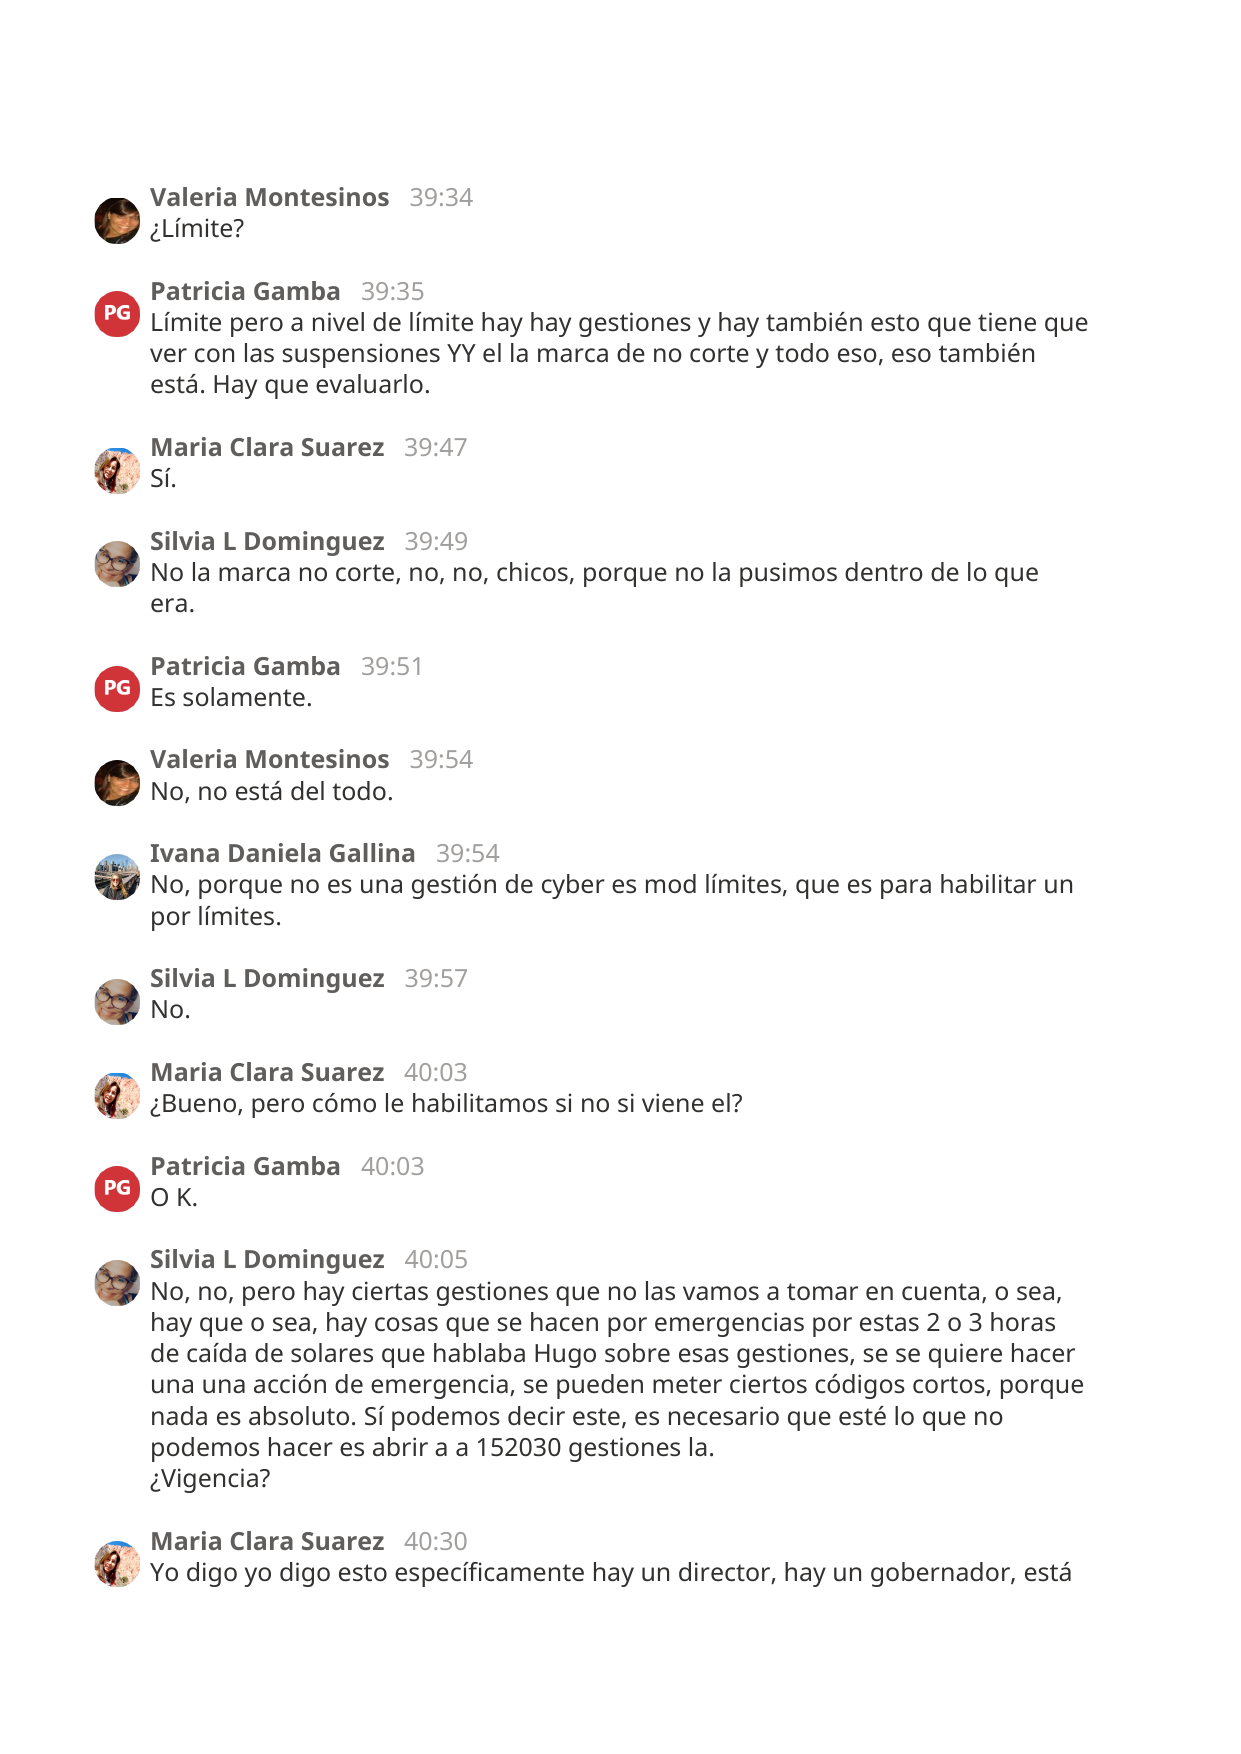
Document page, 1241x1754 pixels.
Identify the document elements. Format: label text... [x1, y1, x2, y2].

picture [94, 979, 140, 1025]
text Patricia Gamba 39:51 Es solamente. [150, 619, 1090, 712]
picture [94, 1260, 140, 1306]
text Patricia Gamba 39:35 Límite pero a nivel de límite hay hay gestiones y hay también esto que tiene que ver con las suspensiones YY el la marca de no corte y todo eso, eso también está. Hay que evaluarlo. [150, 244, 1090, 400]
picture [94, 541, 140, 587]
picture [94, 854, 140, 900]
text Valeria Montesinos 39:54 No, no está del todo. [150, 712, 1090, 806]
picture [94, 1166, 140, 1212]
picture [94, 291, 140, 337]
picture [94, 760, 140, 806]
picture [94, 198, 140, 244]
text Valeria Montesinos 39:34 ¿Límite? [150, 150, 1090, 244]
text Ivana Daniela Gallina 39:54 No, porque no es una gestión de cyber es mod límites, que es para habilitar un por límites. [150, 806, 1090, 931]
text Silvia L Dominguez 39:57 No. [150, 931, 1090, 1025]
text Maria Clara Suarez 39:47 Sí. [150, 400, 1090, 494]
text Patricia Gamba 40:03 O K. [150, 1119, 1090, 1212]
picture [94, 1073, 140, 1119]
text Maria Clara Suarez 40:03 ¿Bueno, pero cómo le habilitamos si no si viene el? [150, 1025, 1090, 1119]
picture [94, 1541, 140, 1587]
text Silvia L Dominguez 40:05 No, no, pero hay ciertas gestiones que no las vamos a tomar en cuenta, o sea, hay que o sea, hay cosas que se hacen por emergencias por estas 2 o 3 horas de caída de solares que hablaba Hugo sobre esas gestiones, se se quiere hacer una una acción de emergencia, se pueden meter ciertos códigos cortos, porque nada es absoluto. Sí podemos decir este, es necesario que esté lo que no podemos hacer es abrir a a 152030 gestiones la. ¿Vigencia? [150, 1212, 1090, 1494]
text Silvia L Dominguez 39:49 No la marca no corte, no, no, chicos, porque no la pusimos dentro de lo que era. [150, 494, 1090, 619]
picture [94, 666, 140, 712]
picture [94, 448, 140, 494]
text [150, 1494, 1090, 1587]
